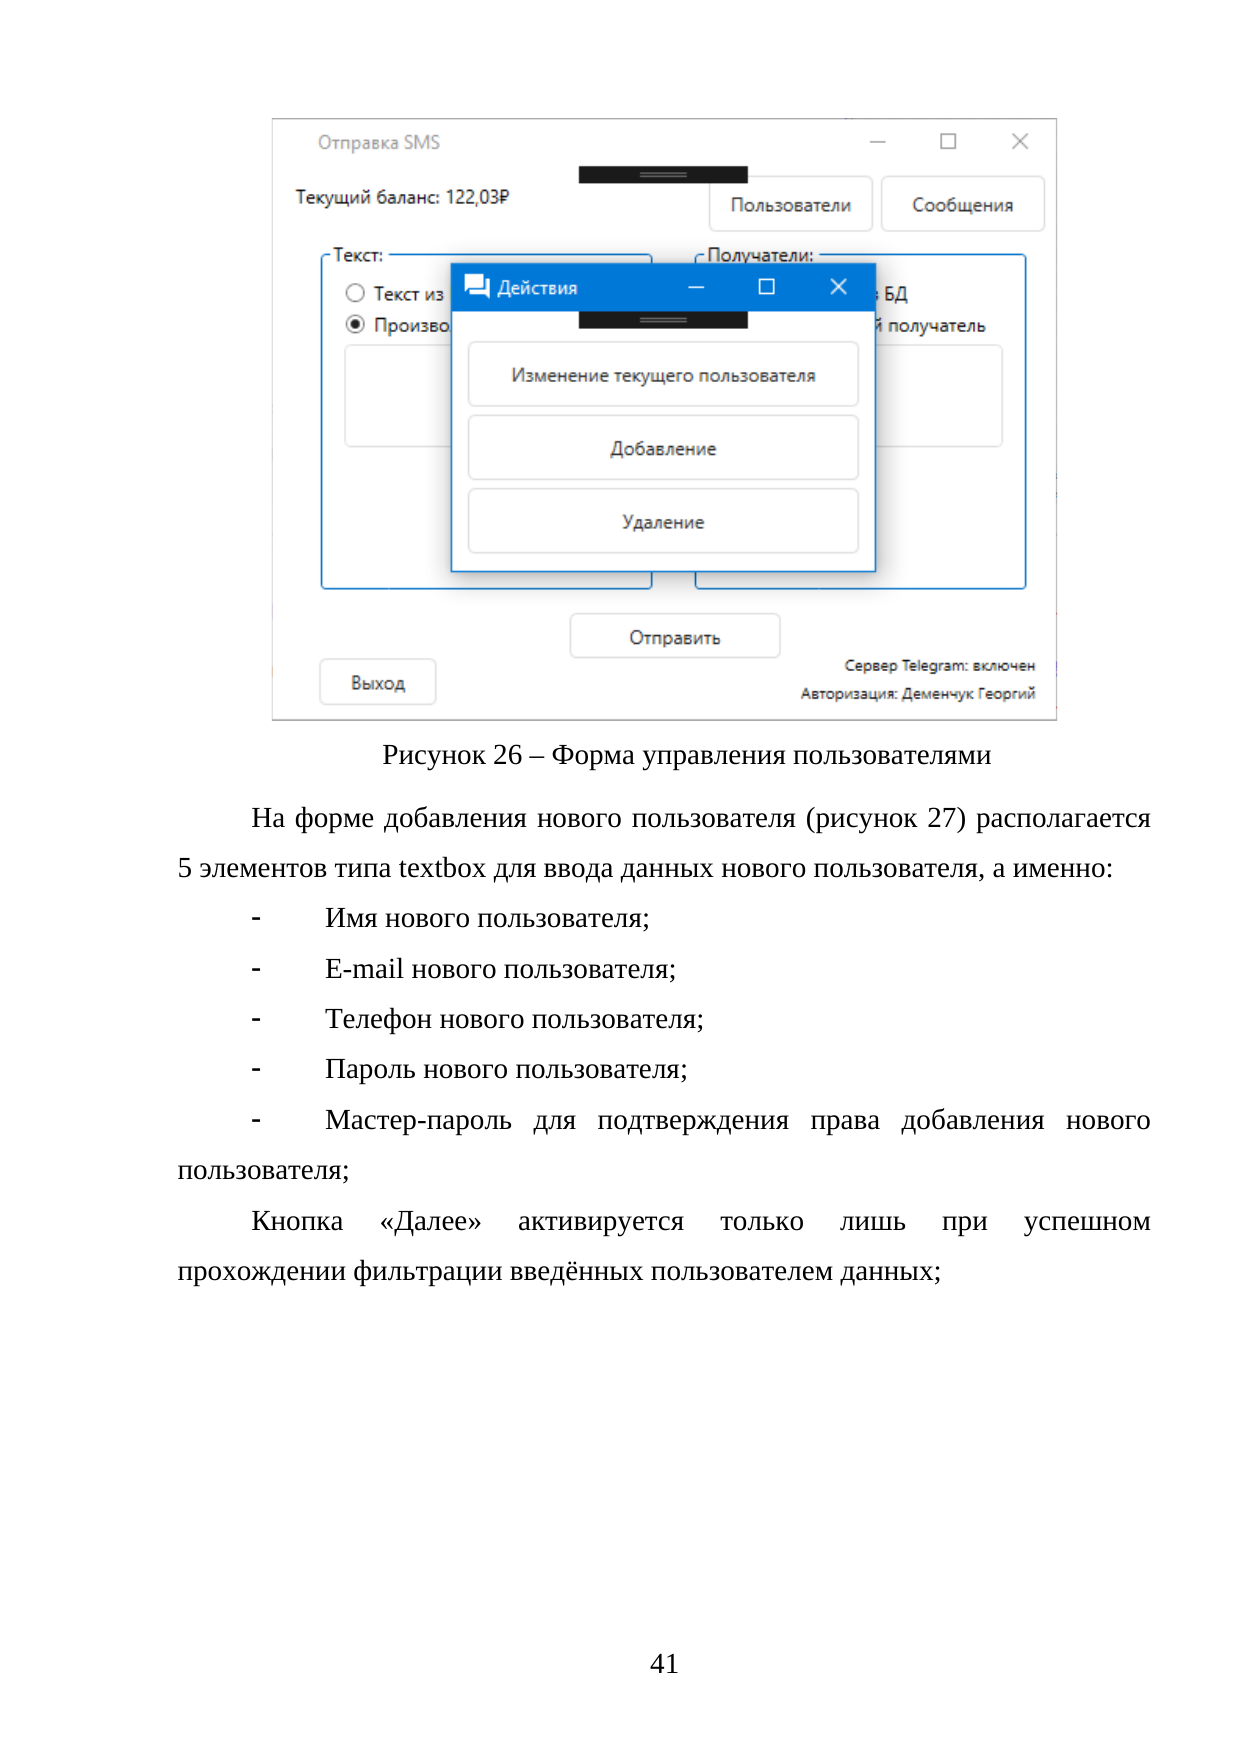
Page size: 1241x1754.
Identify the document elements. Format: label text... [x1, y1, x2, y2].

list Мастер-пароль для подтверждения права добавления нового пользователя; [177, 1102, 1152, 1186]
text На форме добавления нового пользователя (рисунок 27) располагается 5 элементов типа textbox для ввода данных нового пользователя, а именно: [177, 800, 1152, 884]
list E-mail нового пользователя; [177, 951, 1152, 984]
text Кнопка «Далее» активируется только лишь при успешном прохождении фильтрации введённых пользователем данных; [177, 1203, 1152, 1287]
list Пароль нового пользователя; [177, 1052, 1152, 1085]
text Рисунок 26 – Форма управления пользователями [222, 737, 1152, 771]
list Телефон нового пользователя; [177, 1001, 1152, 1035]
list Имя нового пользователя; [177, 900, 1152, 934]
picture [271, 118, 1058, 721]
